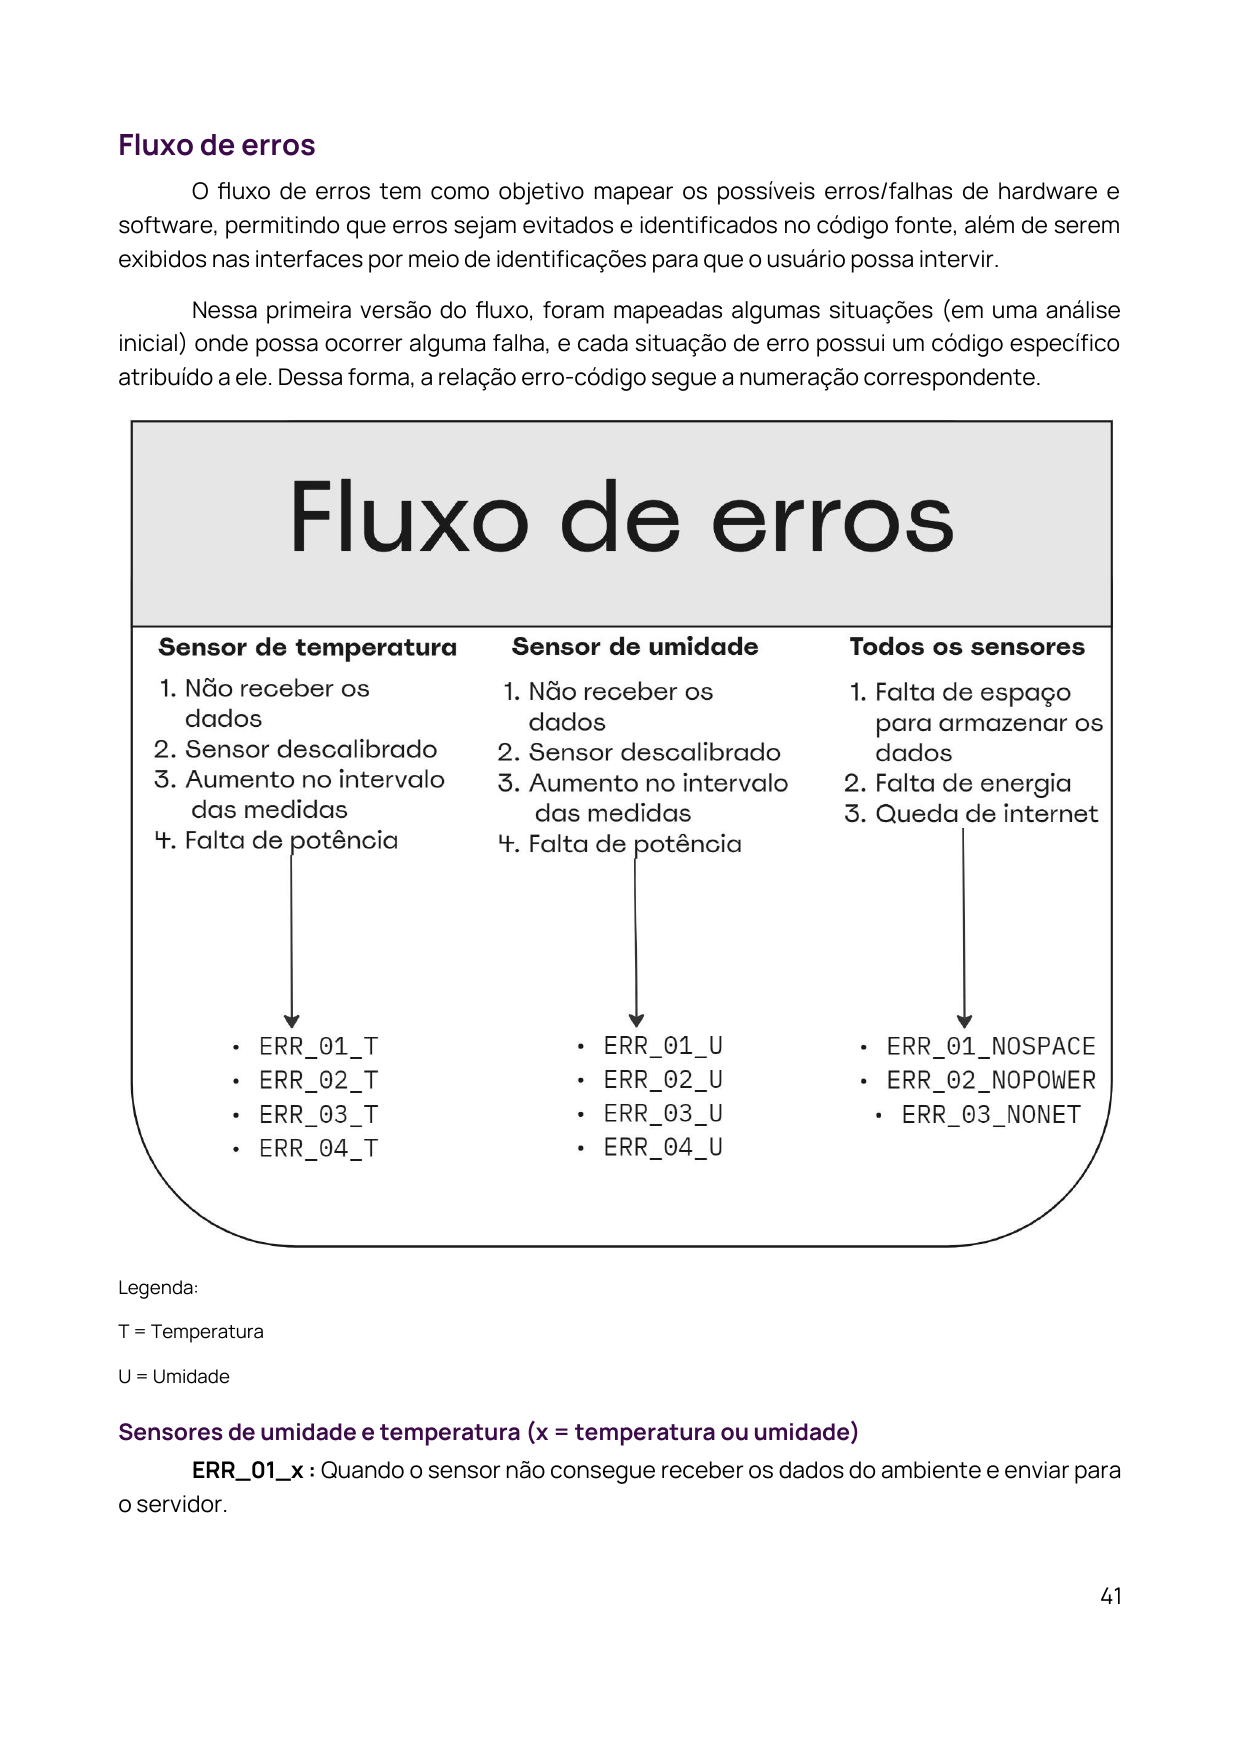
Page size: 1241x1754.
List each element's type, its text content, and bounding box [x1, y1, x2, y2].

text O fluxo de erros tem como objetivo mapear os possíveis erros/falhas de hardware e software, permitindo que erros sejam evitados e identificados no código fonte, além de serem exibidos nas interfaces por meio de identificações para que o usuário possa intervir. [118, 175, 1122, 274]
text T = Temperatura [118, 1319, 1122, 1344]
text Nessa primeira versão do fluxo, foram mapeadas algumas situações (em uma análise inicial) onde possa ocorrer alguma falha, e cada situação de erro possui um código específico atribuído a ele. Dessa forma, a relação erro-código segue a numeração correspondente. [118, 293, 1122, 393]
picture [118, 411, 1123, 1256]
text U = Umidade [118, 1363, 1122, 1389]
subtitle Fluxo de erros [118, 124, 1122, 164]
text Legenda: [118, 1275, 1122, 1300]
text ERR_01_x : Quando o sensor não consegue receber os dados do ambiente e enviar para o servidor. [118, 1454, 1122, 1519]
